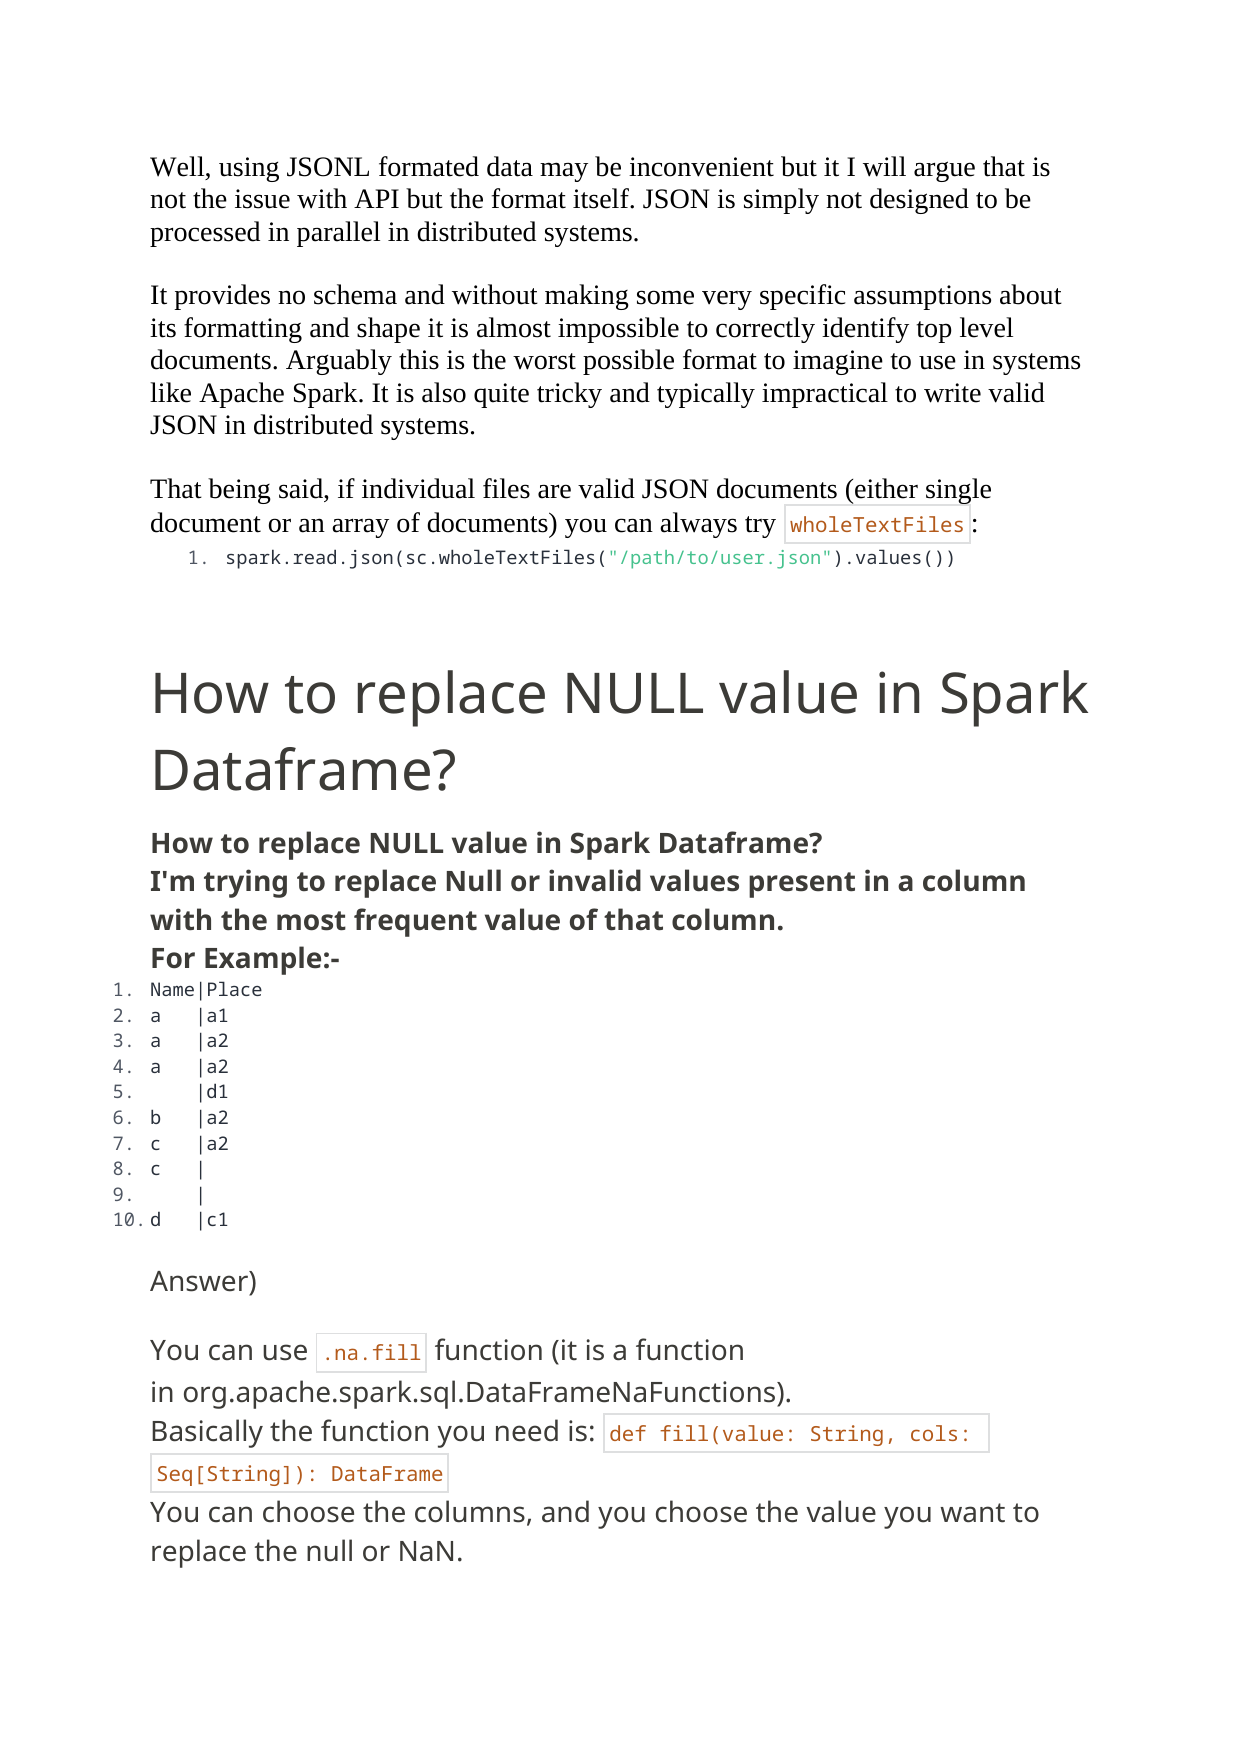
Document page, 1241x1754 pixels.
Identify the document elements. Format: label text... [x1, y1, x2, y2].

text Answer) [150, 1261, 1090, 1299]
list a |a2 [112, 1053, 1090, 1079]
text I'm trying to replace Null or invalid values present in a column with the most frequent value of that column. [150, 862, 1090, 938]
list | [112, 1181, 1090, 1206]
list |d1 [112, 1079, 1090, 1104]
list c | [112, 1155, 1090, 1181]
text Basically the function you need is: def fill(value: String, cols: Seq[String]): DataFrame [150, 1411, 1090, 1493]
text You can use .na.fill function (it is a function in org.apache.spark.sql.DataFrameNaFunctions). [150, 1331, 1090, 1411]
list a |a1 [112, 1002, 1090, 1028]
text How to replace NULL value in Spark Dataframe? [150, 653, 1090, 807]
list c |a2 [112, 1130, 1090, 1155]
text For Example:- [150, 938, 1090, 977]
text You can choose the columns, and you choose the value you want to replace the null or NaN. [150, 1493, 1090, 1569]
text It provides no schema and without making some very specific assumptions about its formatting and shape it is almost impossible to correctly identify top level documents. Arguably this is the worst possible format to imagine to use in systems like Apache Spark. It is also quite tricky and typically impractical to write valid JSON in distributed systems. [150, 278, 1090, 440]
list spark.read.json(sc.wholeTextFiles("/path/to/user.json").values()) [187, 544, 1090, 569]
list d |c1 [112, 1206, 1090, 1232]
text That being said, if individual files are valid JSON documents (either single document or an array of documents) you can always try wholeTextFiles: [150, 472, 1090, 544]
list a |a2 [112, 1028, 1090, 1053]
text Well, using JSONL formated data may be inconvenient but it I will argue that is not the issue with API but the format itself. JSON is simply not designed to be processed in parallel in distributed systems. [150, 150, 1090, 247]
text How to replace NULL value in Spark Dataframe? [150, 823, 1090, 862]
list b |a2 [112, 1104, 1090, 1130]
list Name|Place [112, 977, 1090, 1002]
